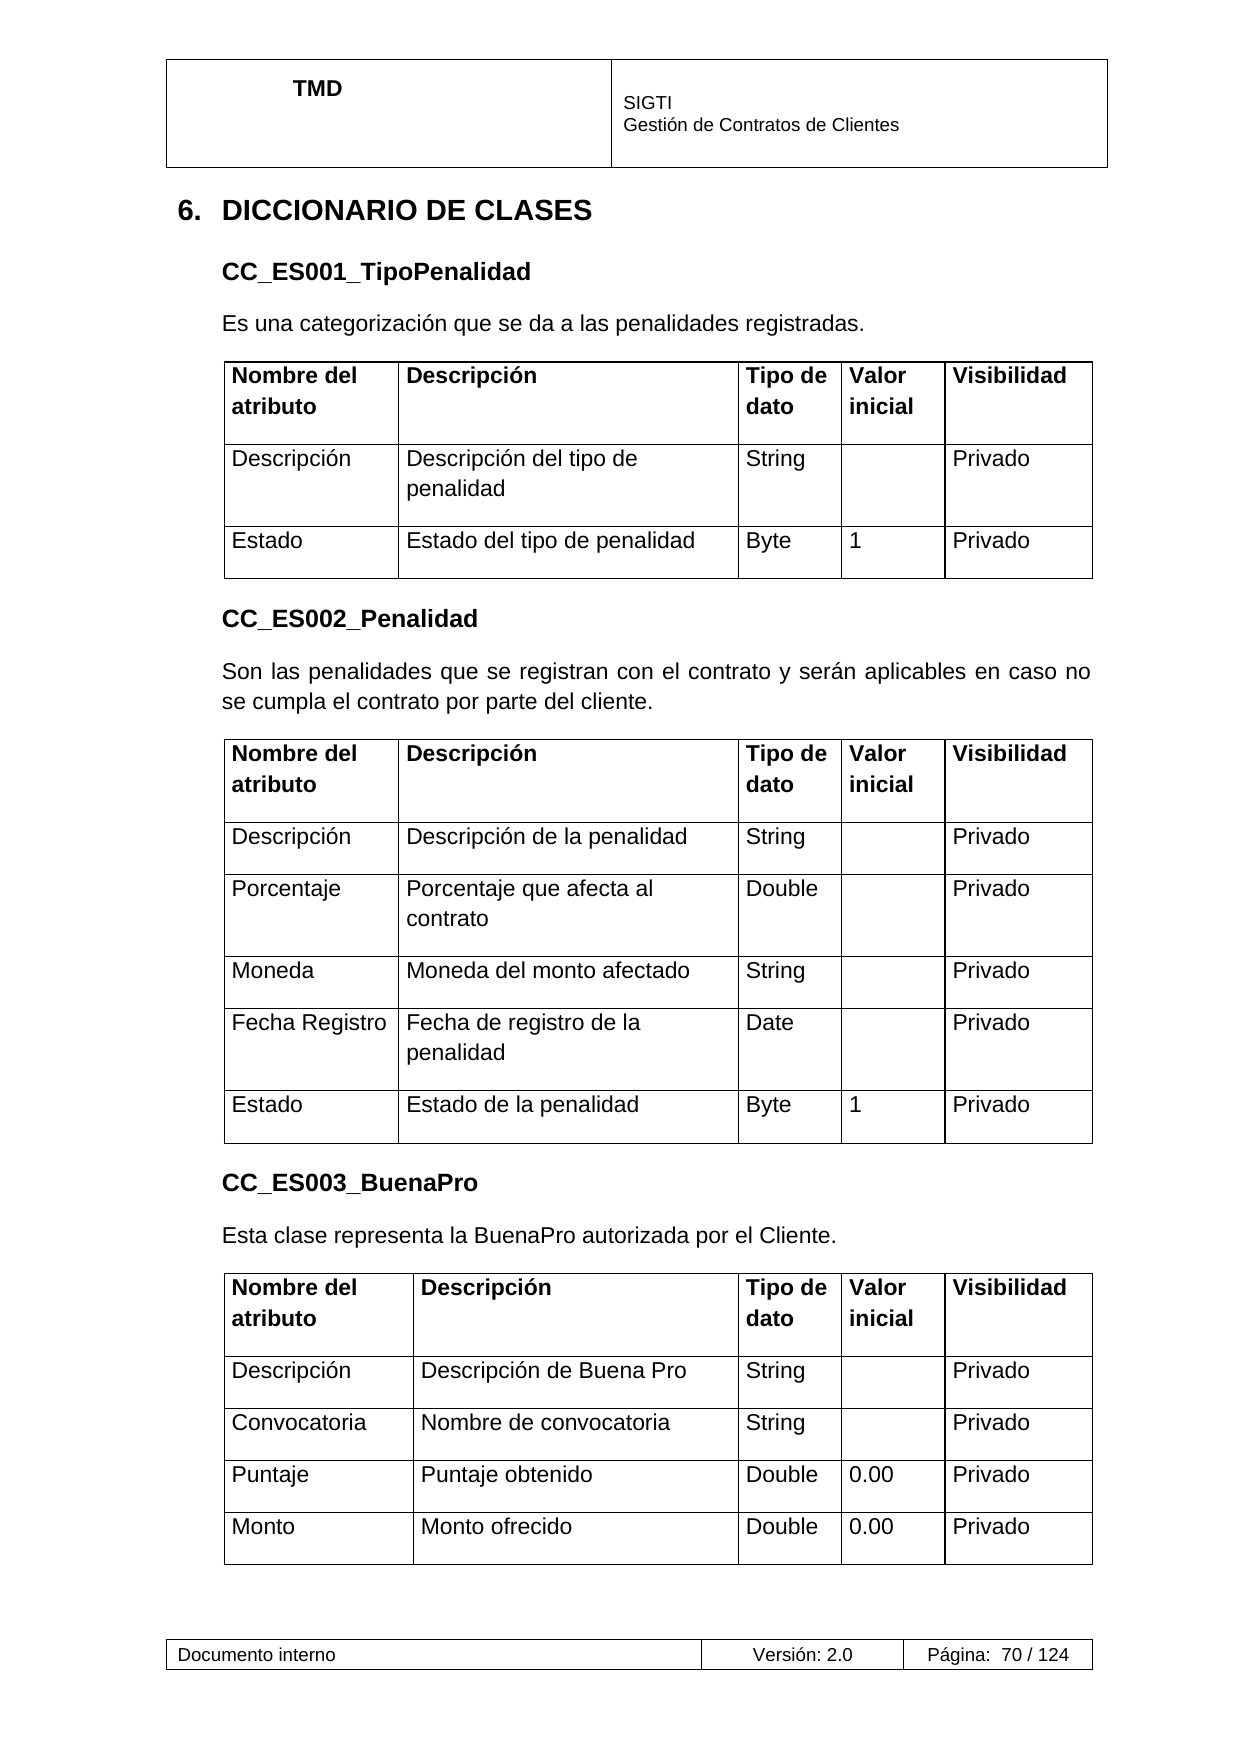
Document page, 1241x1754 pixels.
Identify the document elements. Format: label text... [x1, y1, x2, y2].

table_cell Descripción [225, 1357, 413, 1408]
table_cell Privado [946, 1009, 1092, 1090]
table_header Nombre del atributo [225, 1274, 413, 1356]
table_cell Privado [946, 1461, 1092, 1512]
table_cell Privado [946, 875, 1092, 956]
table_header Valor inicial [842, 740, 944, 822]
table_cell String [739, 445, 841, 526]
table_cell Privado [946, 527, 1092, 578]
table_cell Nombre de convocatoria [414, 1409, 738, 1460]
table_header Valor inicial [842, 363, 944, 444]
table_header Descripción [399, 740, 738, 822]
table_cell Double [739, 875, 841, 956]
table_cell Descripción de la penalidad [399, 823, 738, 874]
table_cell Estado [225, 527, 398, 578]
list CC_ES003_BuenaPro [222, 1168, 1092, 1197]
table_cell [842, 1009, 944, 1090]
table_cell Descripción [225, 445, 398, 526]
table_header Visibilidad [946, 740, 1092, 822]
table_cell Fecha de registro de la penalidad [399, 1009, 738, 1090]
table_cell Descripción [225, 823, 398, 874]
table_cell String [739, 1409, 841, 1460]
table_cell 1 [842, 1091, 944, 1142]
table_header Visibilidad [946, 1274, 1092, 1356]
table_header Tipo de dato [739, 363, 841, 444]
table_cell Double [739, 1513, 841, 1564]
table_cell String [739, 1357, 841, 1408]
table_cell Privado [946, 1513, 1092, 1564]
table_cell 0.00 [842, 1461, 944, 1512]
table_cell String [739, 957, 841, 1008]
table_cell Privado [946, 957, 1092, 1008]
table_cell 0.00 [842, 1513, 944, 1564]
list CC_ES002_Penalidad [222, 604, 1092, 633]
table_cell Date [739, 1009, 841, 1090]
table_cell String [739, 823, 841, 874]
table_header Visibilidad [946, 363, 1092, 444]
table_cell [842, 445, 944, 526]
table_header Descripción [399, 363, 738, 444]
table_cell [842, 1409, 944, 1460]
table_cell [842, 875, 944, 956]
table_cell Puntaje obtenido [414, 1461, 738, 1512]
table_cell Privado [946, 1357, 1092, 1408]
table_cell Byte [739, 527, 841, 578]
list Es una categorización que se da a las penalidades registradas. [222, 310, 1092, 337]
table_cell 1 [842, 527, 944, 578]
table_cell Estado del tipo de penalidad [399, 527, 738, 578]
table_cell Moneda del monto afectado [399, 957, 738, 1008]
table_cell Privado [946, 445, 1092, 526]
table_cell Moneda [225, 957, 398, 1008]
list CC_ES001_TipoPenalidad [222, 257, 1092, 285]
table_cell Double [739, 1461, 841, 1512]
table_header Valor inicial [842, 1274, 944, 1356]
table_cell [842, 1357, 944, 1408]
table_header Tipo de dato [739, 1274, 841, 1356]
table_cell [842, 957, 944, 1008]
table_cell Convocatoria [225, 1409, 413, 1460]
table_header Tipo de dato [739, 740, 841, 822]
table_cell [842, 823, 944, 874]
list Son las penalidades que se registran con el contrato y serán aplicables en caso no se cumpla el contrato por parte del cliente. [222, 658, 1092, 714]
table_cell Monto ofrecido [414, 1513, 738, 1564]
table_cell Descripción del tipo de penalidad [399, 445, 738, 526]
list Esta clase representa la BuenaPro autorizada por el Cliente. [222, 1222, 1092, 1249]
table_cell Puntaje [225, 1461, 413, 1512]
table_cell Byte [739, 1091, 841, 1142]
table_cell Estado [225, 1091, 398, 1142]
table_header Nombre del atributo [225, 740, 398, 822]
table_cell Privado [946, 1409, 1092, 1460]
table_cell Fecha Registro [225, 1009, 398, 1090]
table_cell Privado [946, 823, 1092, 874]
table_header Descripción [414, 1274, 738, 1356]
table_cell Privado [946, 1091, 1092, 1142]
table_cell Porcentaje [225, 875, 398, 956]
table_cell Monto [225, 1513, 413, 1564]
table_cell Porcentaje que afecta al contrato [399, 875, 738, 956]
table_cell Descripción de Buena Pro [414, 1357, 738, 1408]
table_header Nombre del atributo [225, 363, 398, 444]
subtitle DICCIONARIO DE CLASES [177, 193, 1092, 227]
table_cell Estado de la penalidad [399, 1091, 738, 1142]
